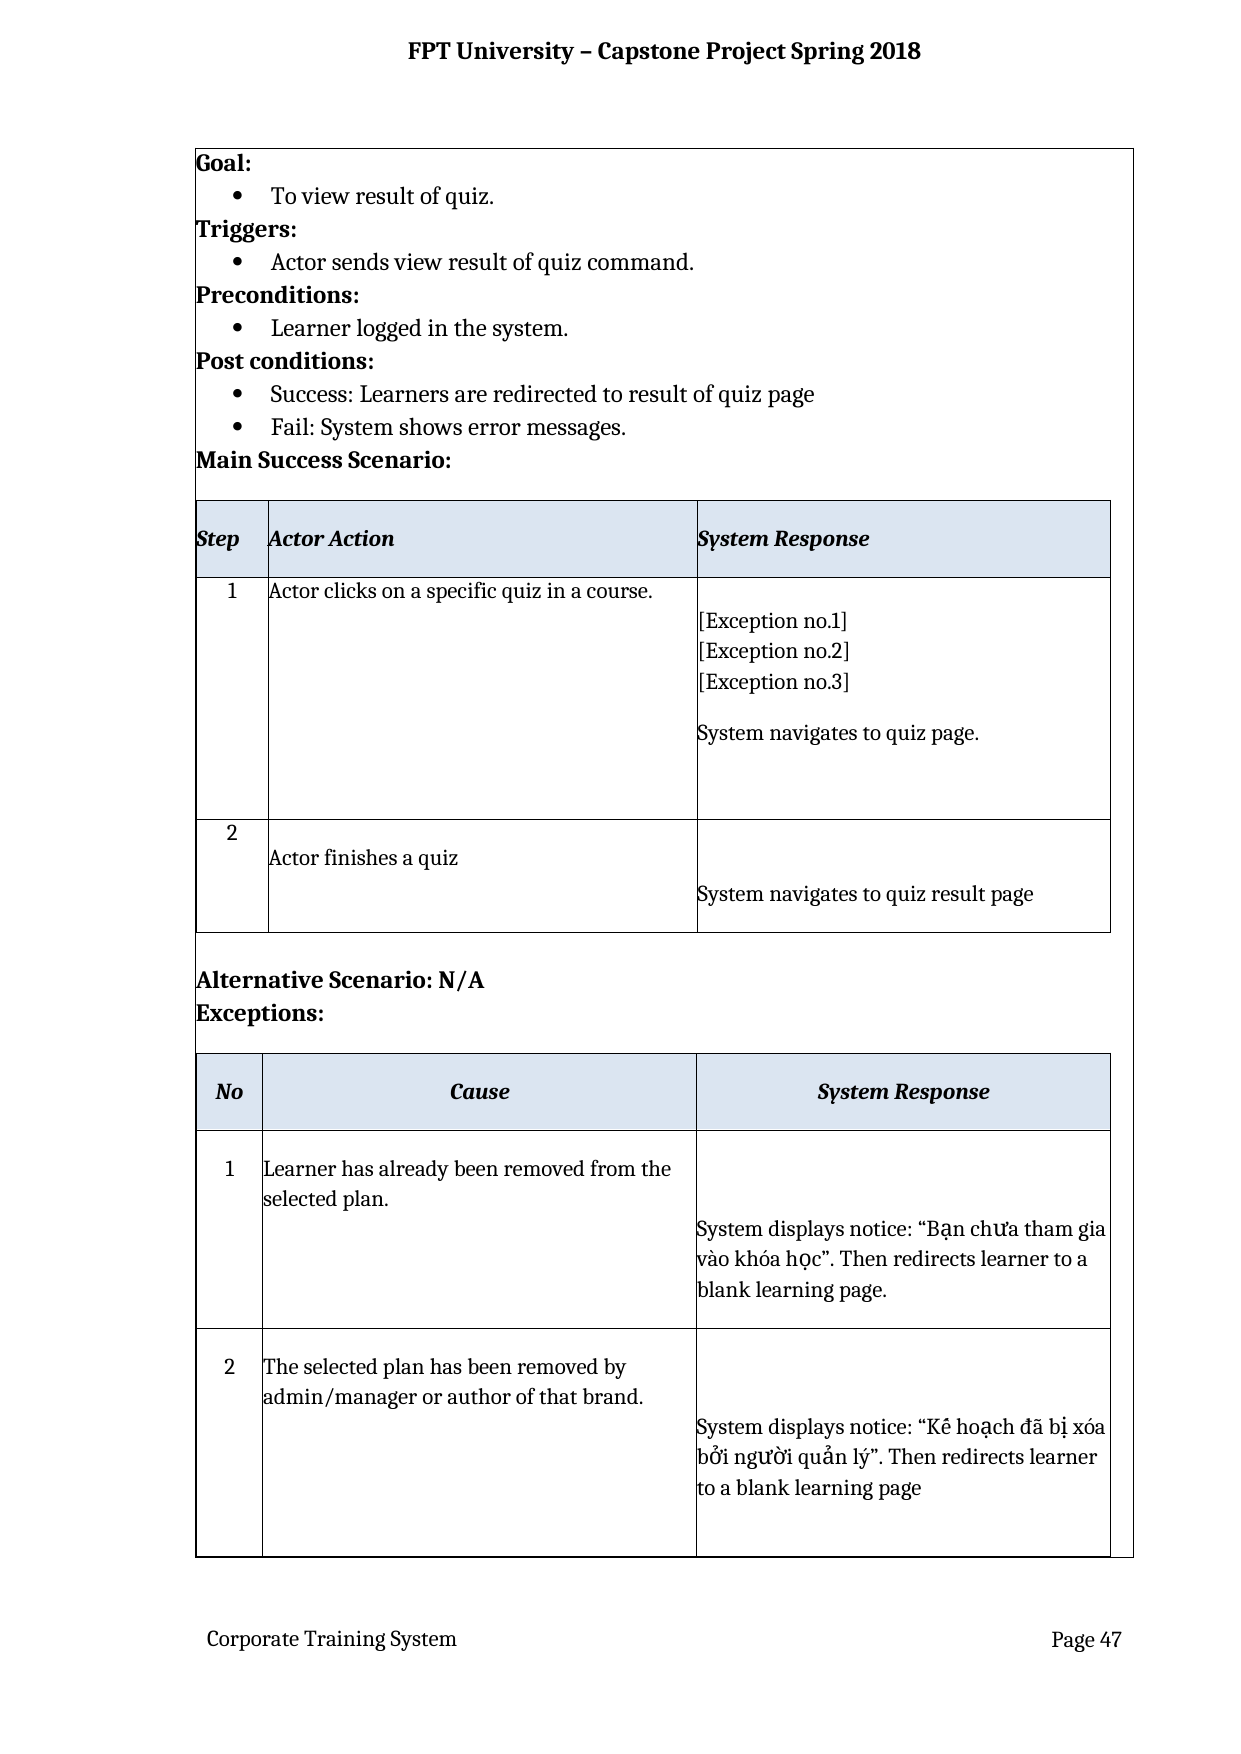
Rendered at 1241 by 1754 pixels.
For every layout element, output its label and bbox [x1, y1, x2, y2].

table_cell [196, 149, 1133, 1557]
